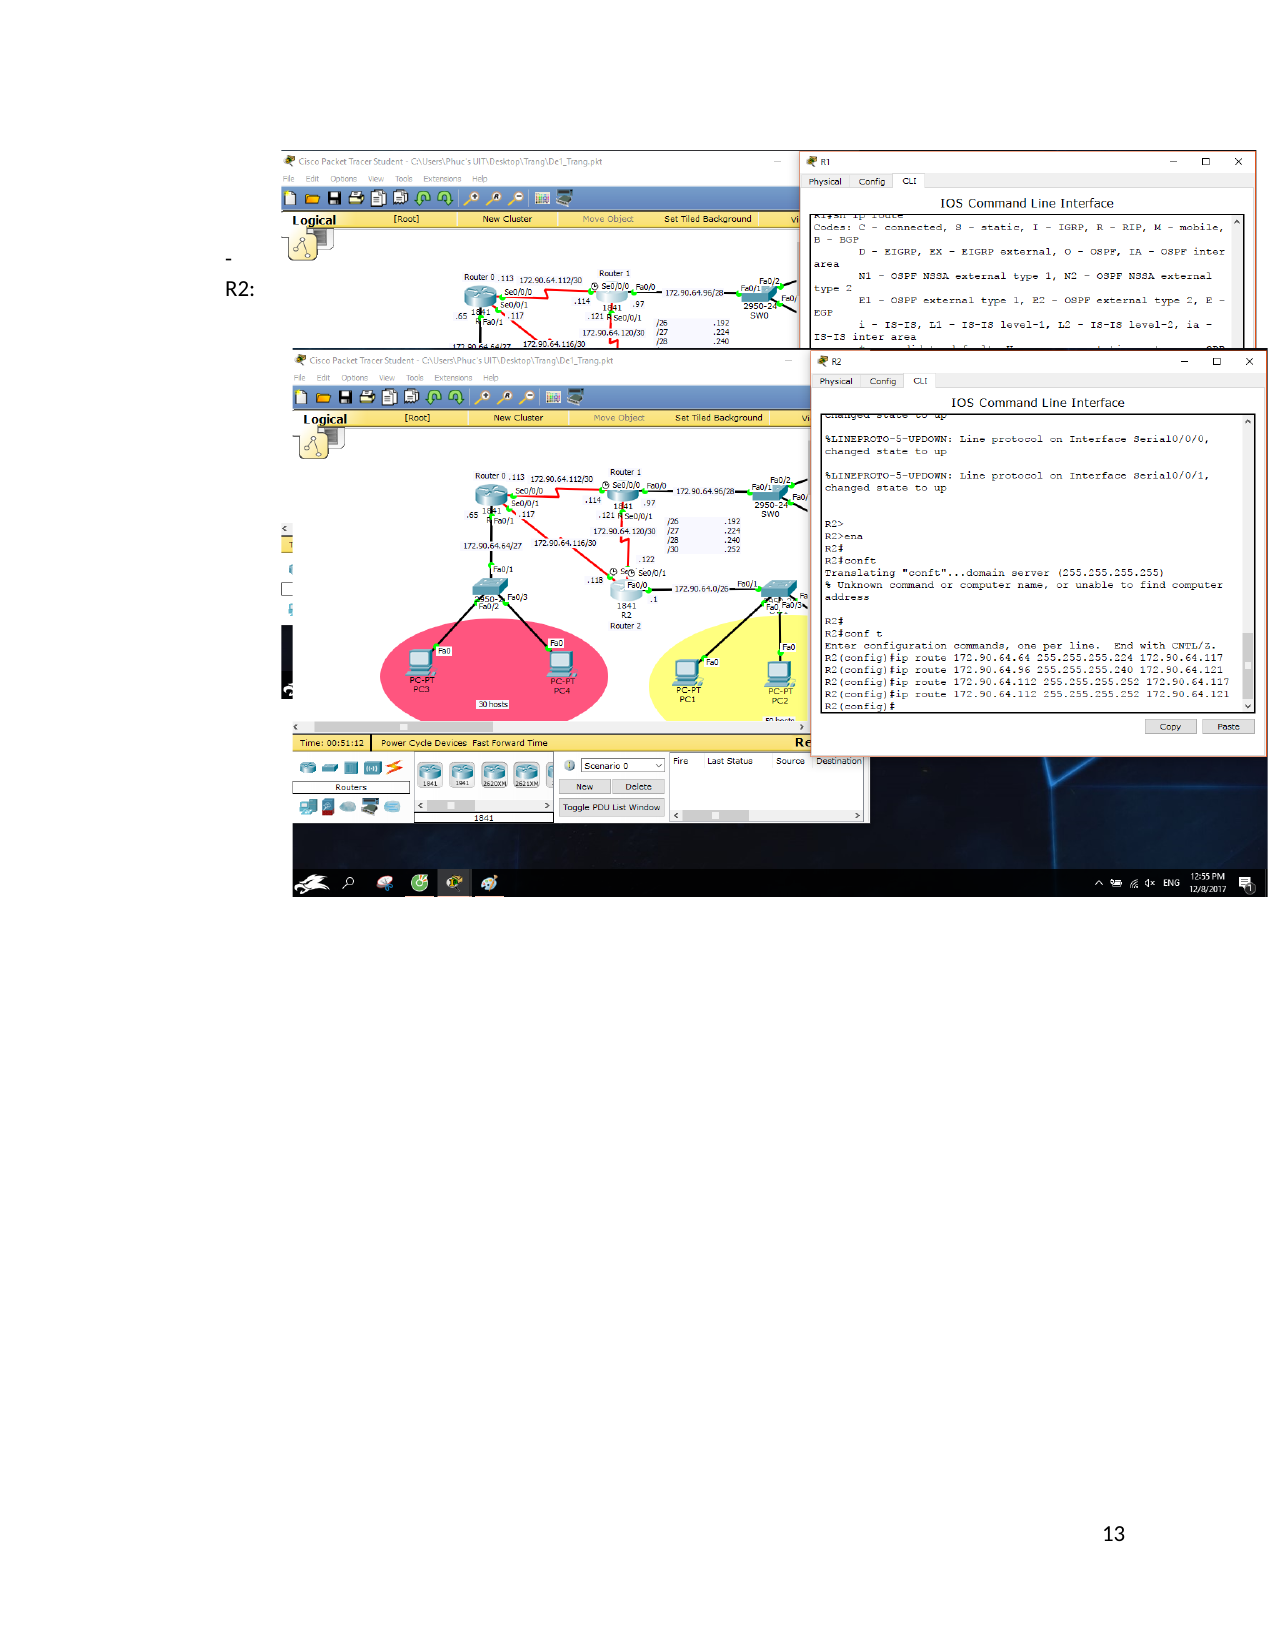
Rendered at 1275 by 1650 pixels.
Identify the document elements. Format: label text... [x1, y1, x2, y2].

picture [281, 150, 1268, 897]
list R2: [225, 244, 281, 302]
